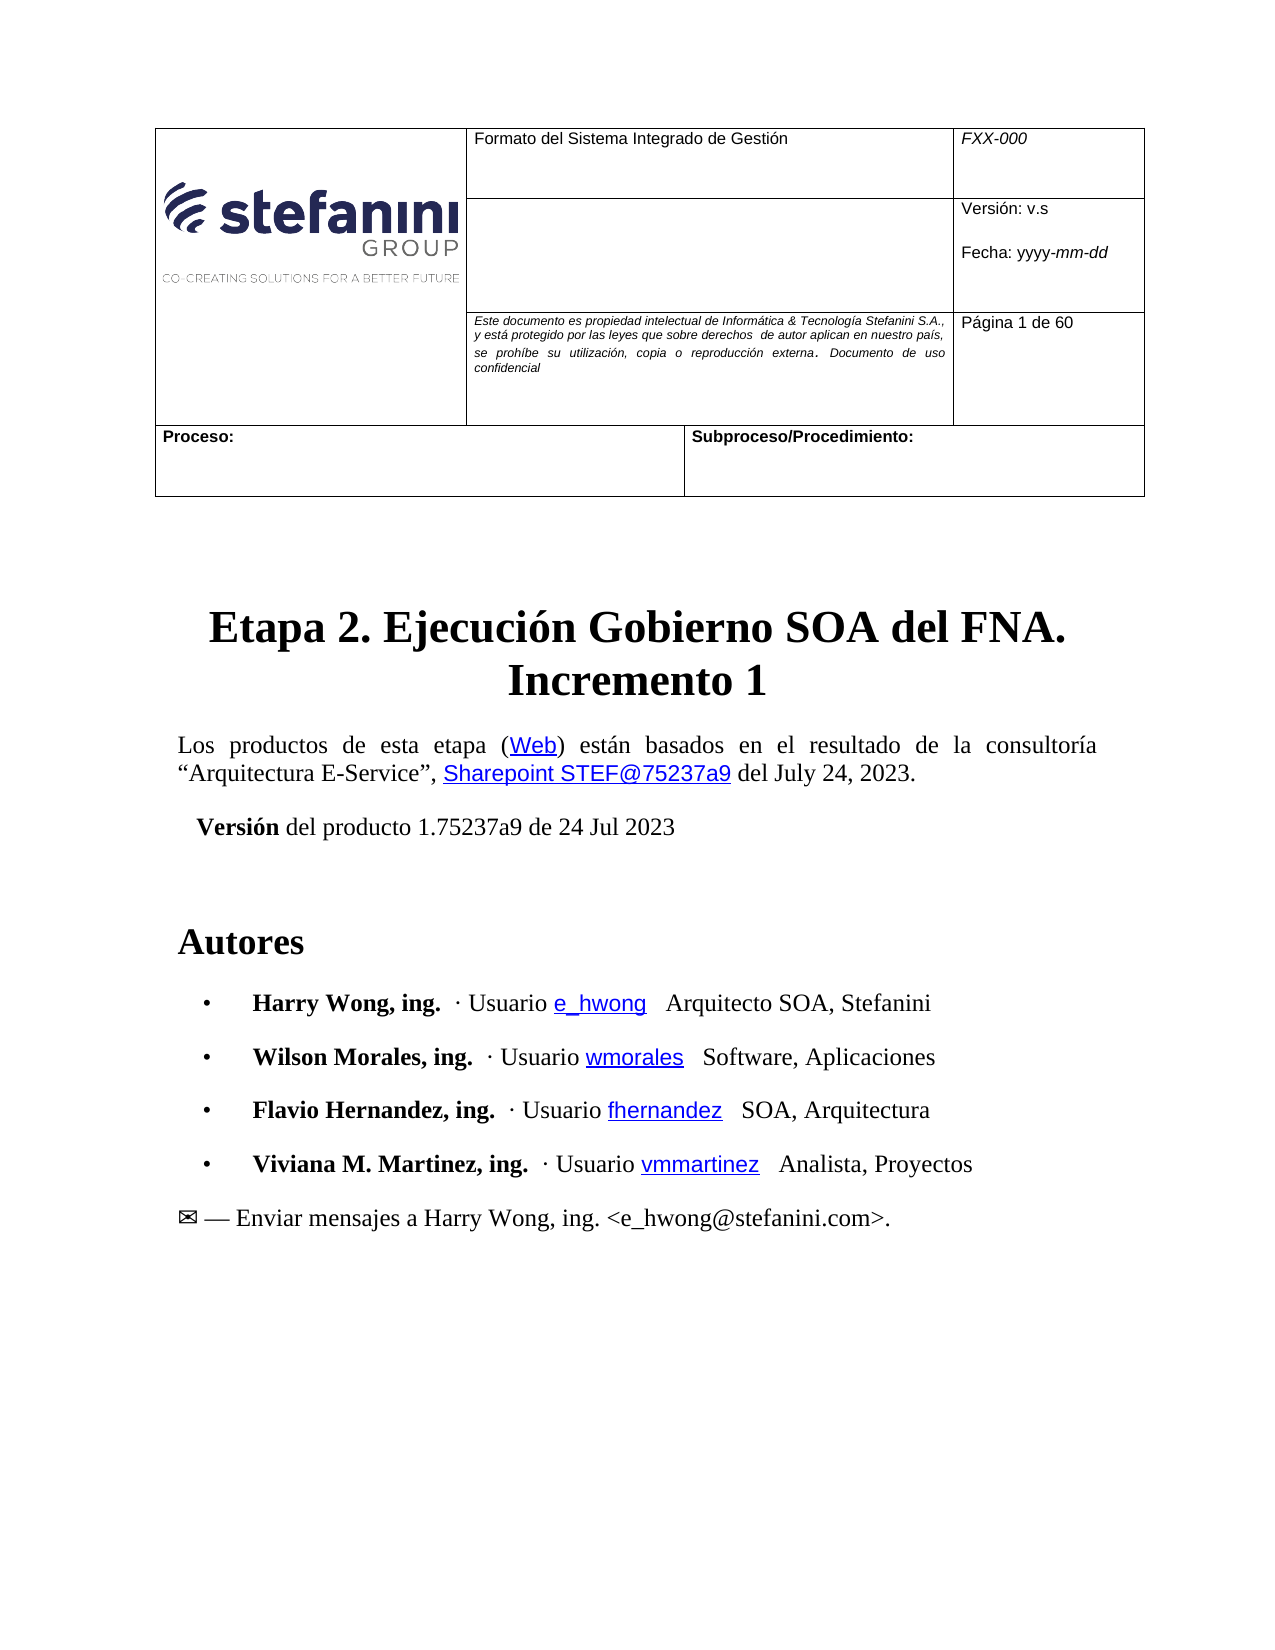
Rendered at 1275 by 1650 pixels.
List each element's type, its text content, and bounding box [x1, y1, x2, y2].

text Versión del producto 1.75237a9 de 24 Jul 2023 [177, 812, 1098, 841]
list Harry Wong, ing. · Usuario e_hwong Arquitecto SOA, Stefanini [202, 988, 1098, 1017]
subtitle Autores [177, 920, 1098, 963]
picture [162, 182, 460, 286]
text Los productos de esta etapa (Web) están basados en el resultado de la consultoría “Arquitectura E-Service”, Sharepoint STEF@75237a9 del July 24, 2023. [177, 730, 1098, 787]
list Viviana M. Martinez, ing. · Usuario vmmartinez Analista, Proyectos [202, 1149, 1098, 1178]
list Flavio Hernandez, ing. · Usuario fhernandez SOA, Arquitectura [202, 1095, 1098, 1124]
list Wilson Morales, ing. · Usuario wmorales Software, Aplicaciones [202, 1042, 1098, 1070]
text ✉ — Enviar mensajes a Harry Wong, ing. <e_hwong@stefanini.com>. [177, 1203, 1098, 1232]
title Etapa 2. Ejecución Gobierno SOA del FNA. Incremento 1 [177, 599, 1098, 705]
